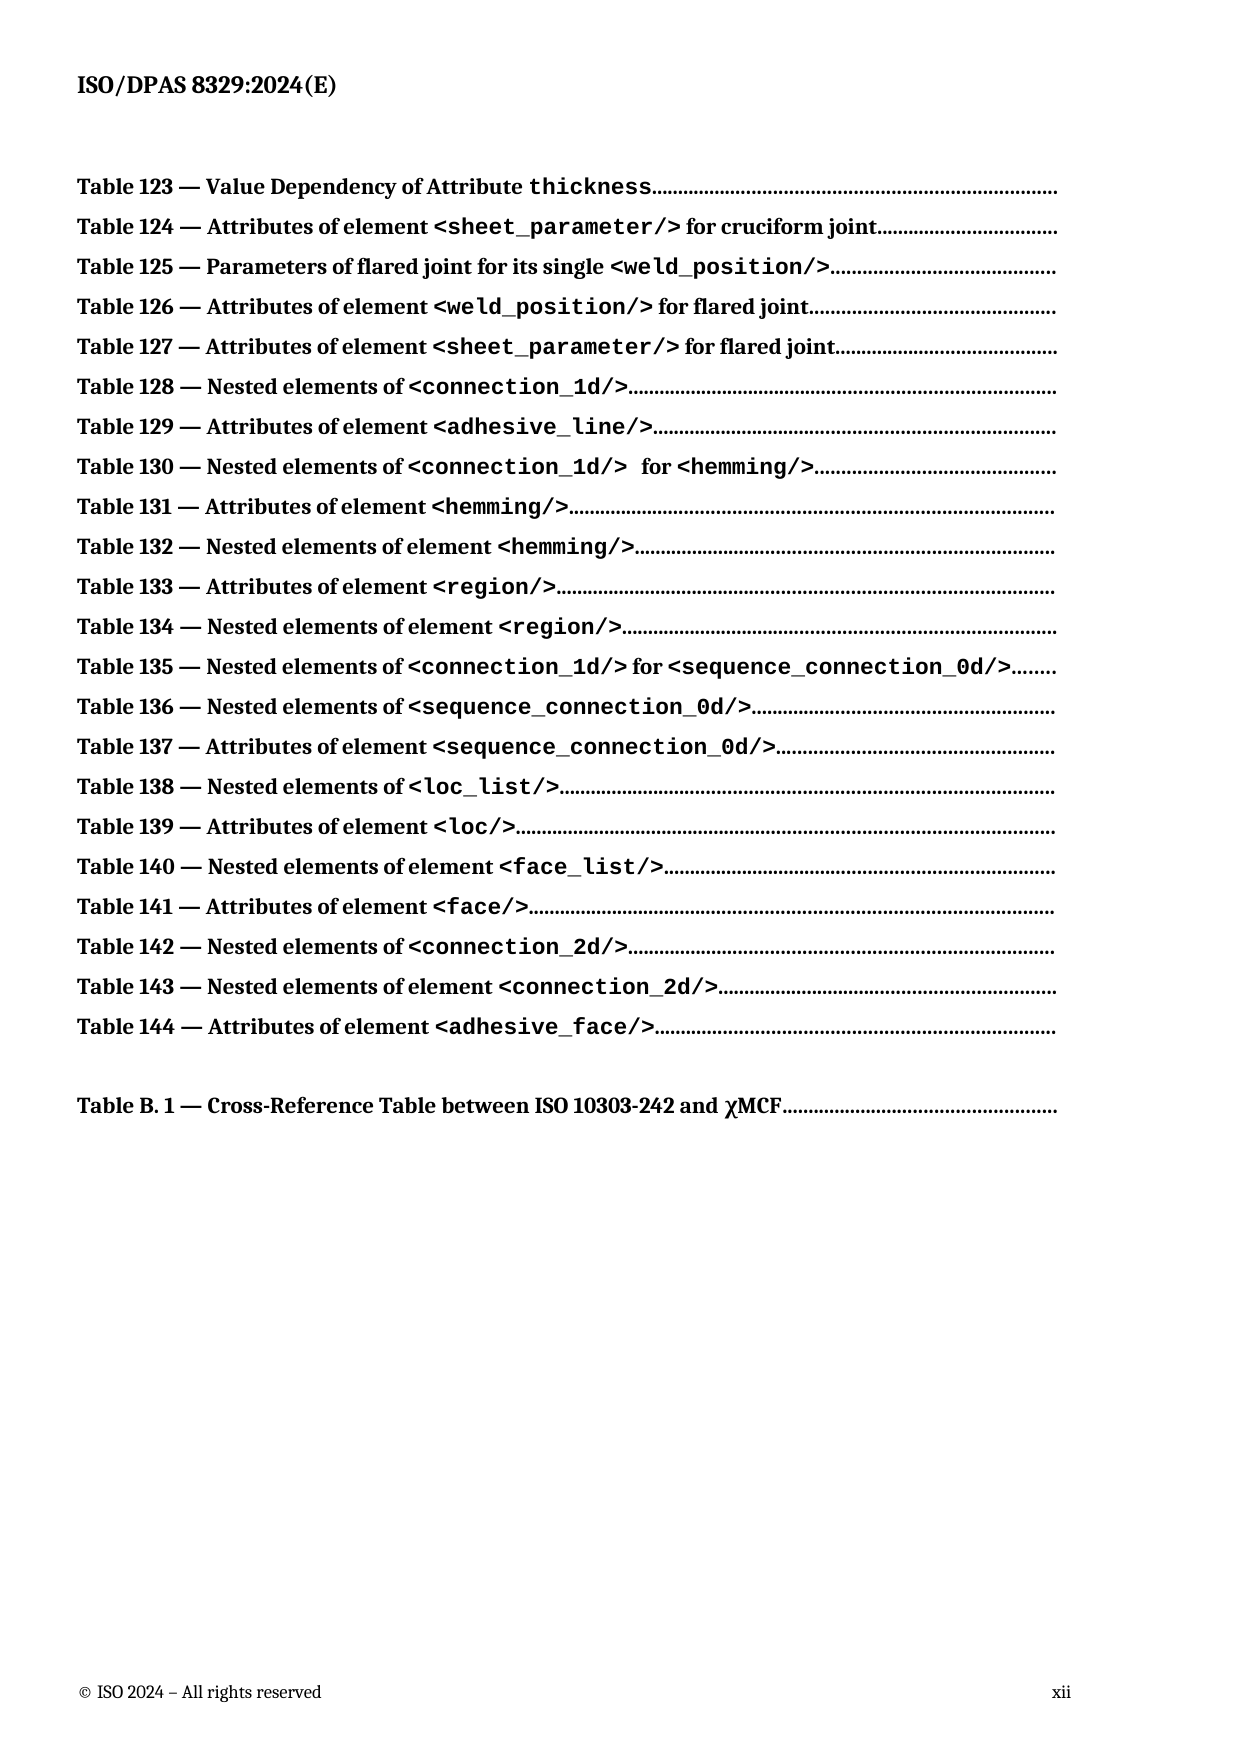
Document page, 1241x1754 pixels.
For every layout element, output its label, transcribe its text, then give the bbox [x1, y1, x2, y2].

text Table 141 — Attributes of element <face/> 146 [77, 894, 1040, 921]
text Table 134 — Nested elements of element <region/> 141 [77, 614, 1040, 641]
text Table 131 — Attributes of element <hemming/> 140 [77, 494, 1040, 521]
text Table 139 — Attributes of element <loc/> 145 [77, 814, 1040, 841]
text Table 140 — Nested elements of element <face_list/> 146 [77, 854, 1040, 881]
text Table 133 — Attributes of element <region/> 140 [77, 574, 1040, 601]
text Table B. 1 — Cross-Reference Table between ISO 10303-242 and χMCF 153 [77, 1093, 1040, 1119]
text Table 132 — Nested elements of element <hemming/> 140 [77, 534, 1040, 561]
text Table 142 — Nested elements of <connection_2d/> 146 [77, 934, 1040, 961]
text Table 143 — Nested elements of element <connection_2d/> 147 [77, 974, 1040, 1001]
text Table 129 — Attributes of element <adhesive_line/> 136 [77, 414, 1040, 441]
text Table 123 — Value Dependency of Attribute thickness 131 [77, 174, 1040, 201]
text Table 144 — Attributes of element <adhesive_face/> 147 [77, 1014, 1040, 1041]
text Table 128 — Nested elements of <connection_1d/> 135 [77, 374, 1040, 401]
text Table 124 — Attributes of element <sheet_parameter/> for cruciform joint 133 [77, 214, 1040, 241]
text Table 138 — Nested elements of <loc_list/> 145 [77, 774, 1040, 801]
text Table 126 — Attributes of element <weld_position/> for flared joint 134 [77, 294, 1040, 321]
text Table 127 — Attributes of element <sheet_parameter/> for flared joint 135 [77, 334, 1040, 361]
text Table 125 — Parameters of flared joint for its single <weld_position/> 134 [77, 254, 1040, 281]
text Table 137 — Attributes of element <sequence_connection_0d/> 144 [77, 734, 1040, 761]
text Table 136 — Nested elements of <sequence_connection_0d/> 144 [77, 694, 1040, 721]
text Table 130 — Nested elements of <connection_1d/> for <hemming/> 139 [77, 454, 1040, 481]
text Table 135 — Nested elements of <connection_1d/> for <sequence_connection_0d/> 144 [77, 654, 1040, 681]
